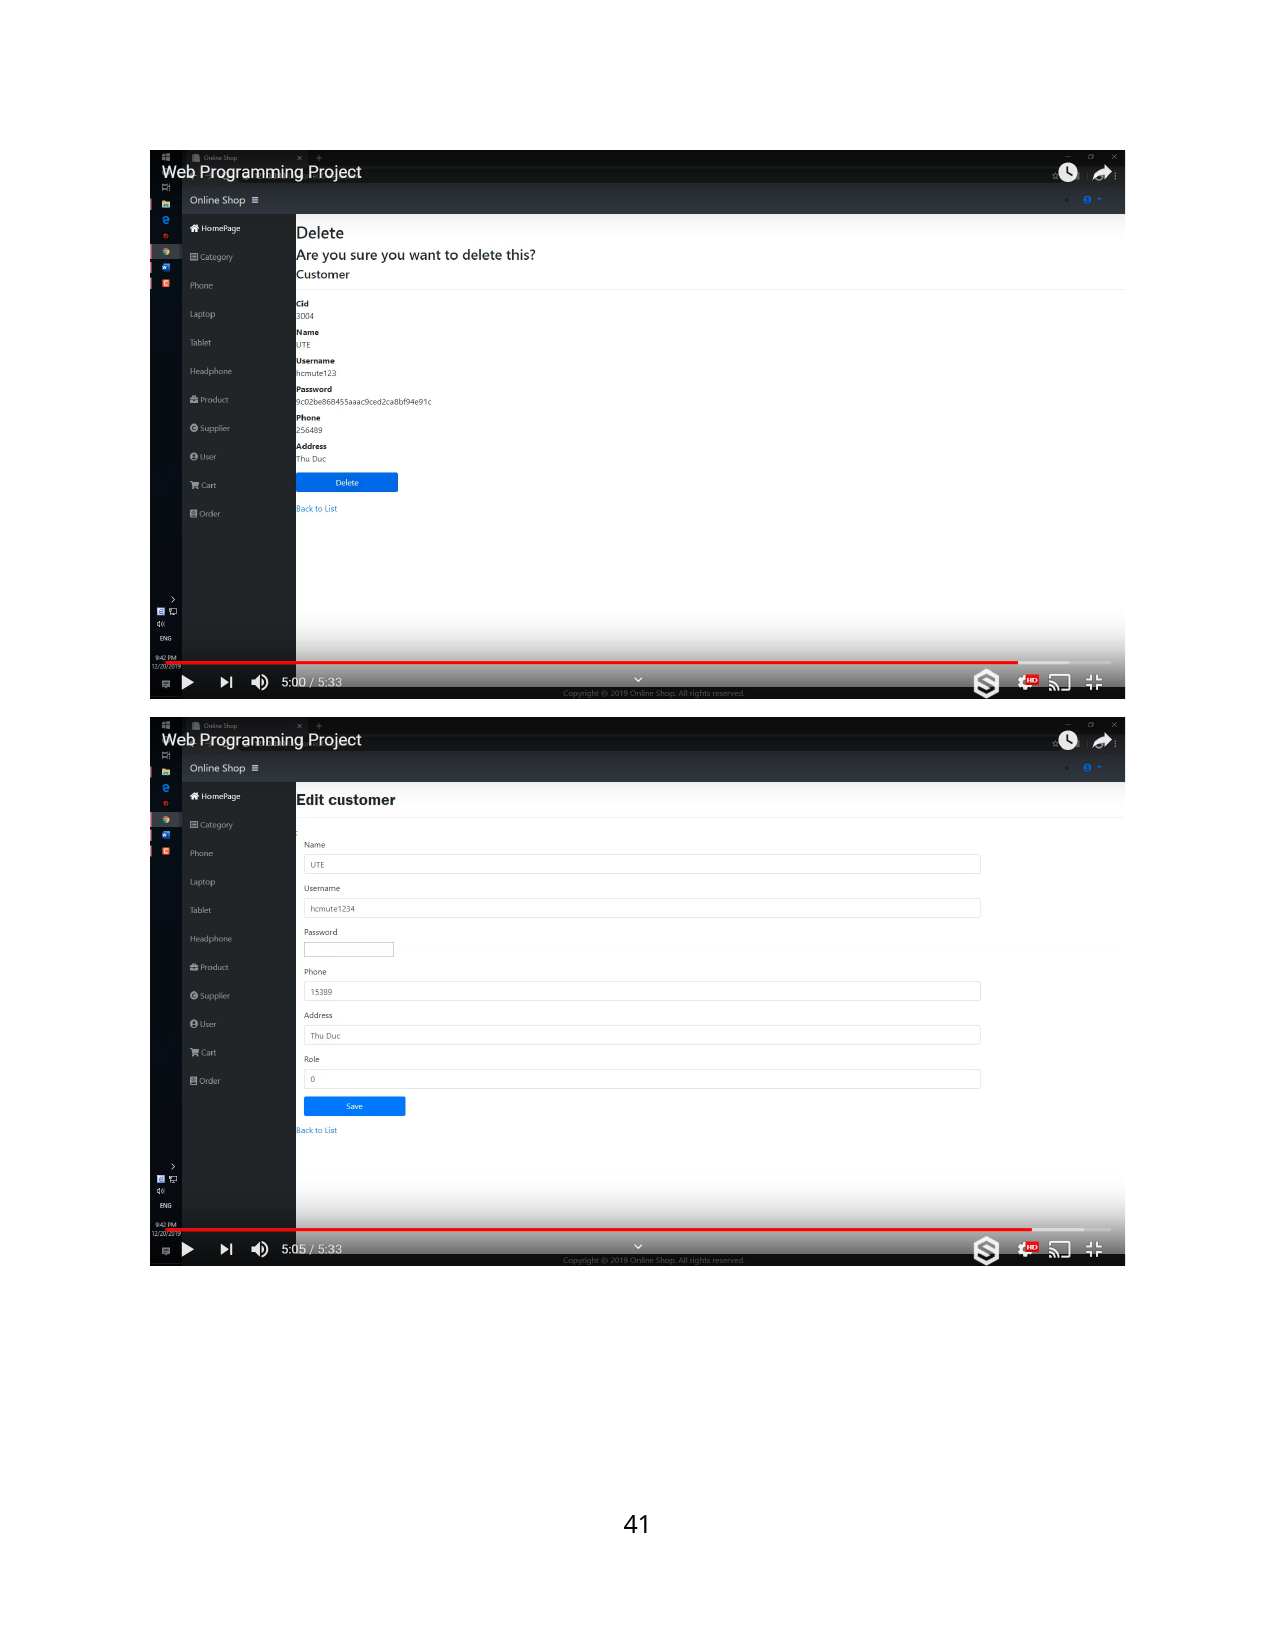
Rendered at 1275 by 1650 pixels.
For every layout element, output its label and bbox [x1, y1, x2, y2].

picture [150, 717, 1125, 1266]
picture [150, 150, 1125, 699]
